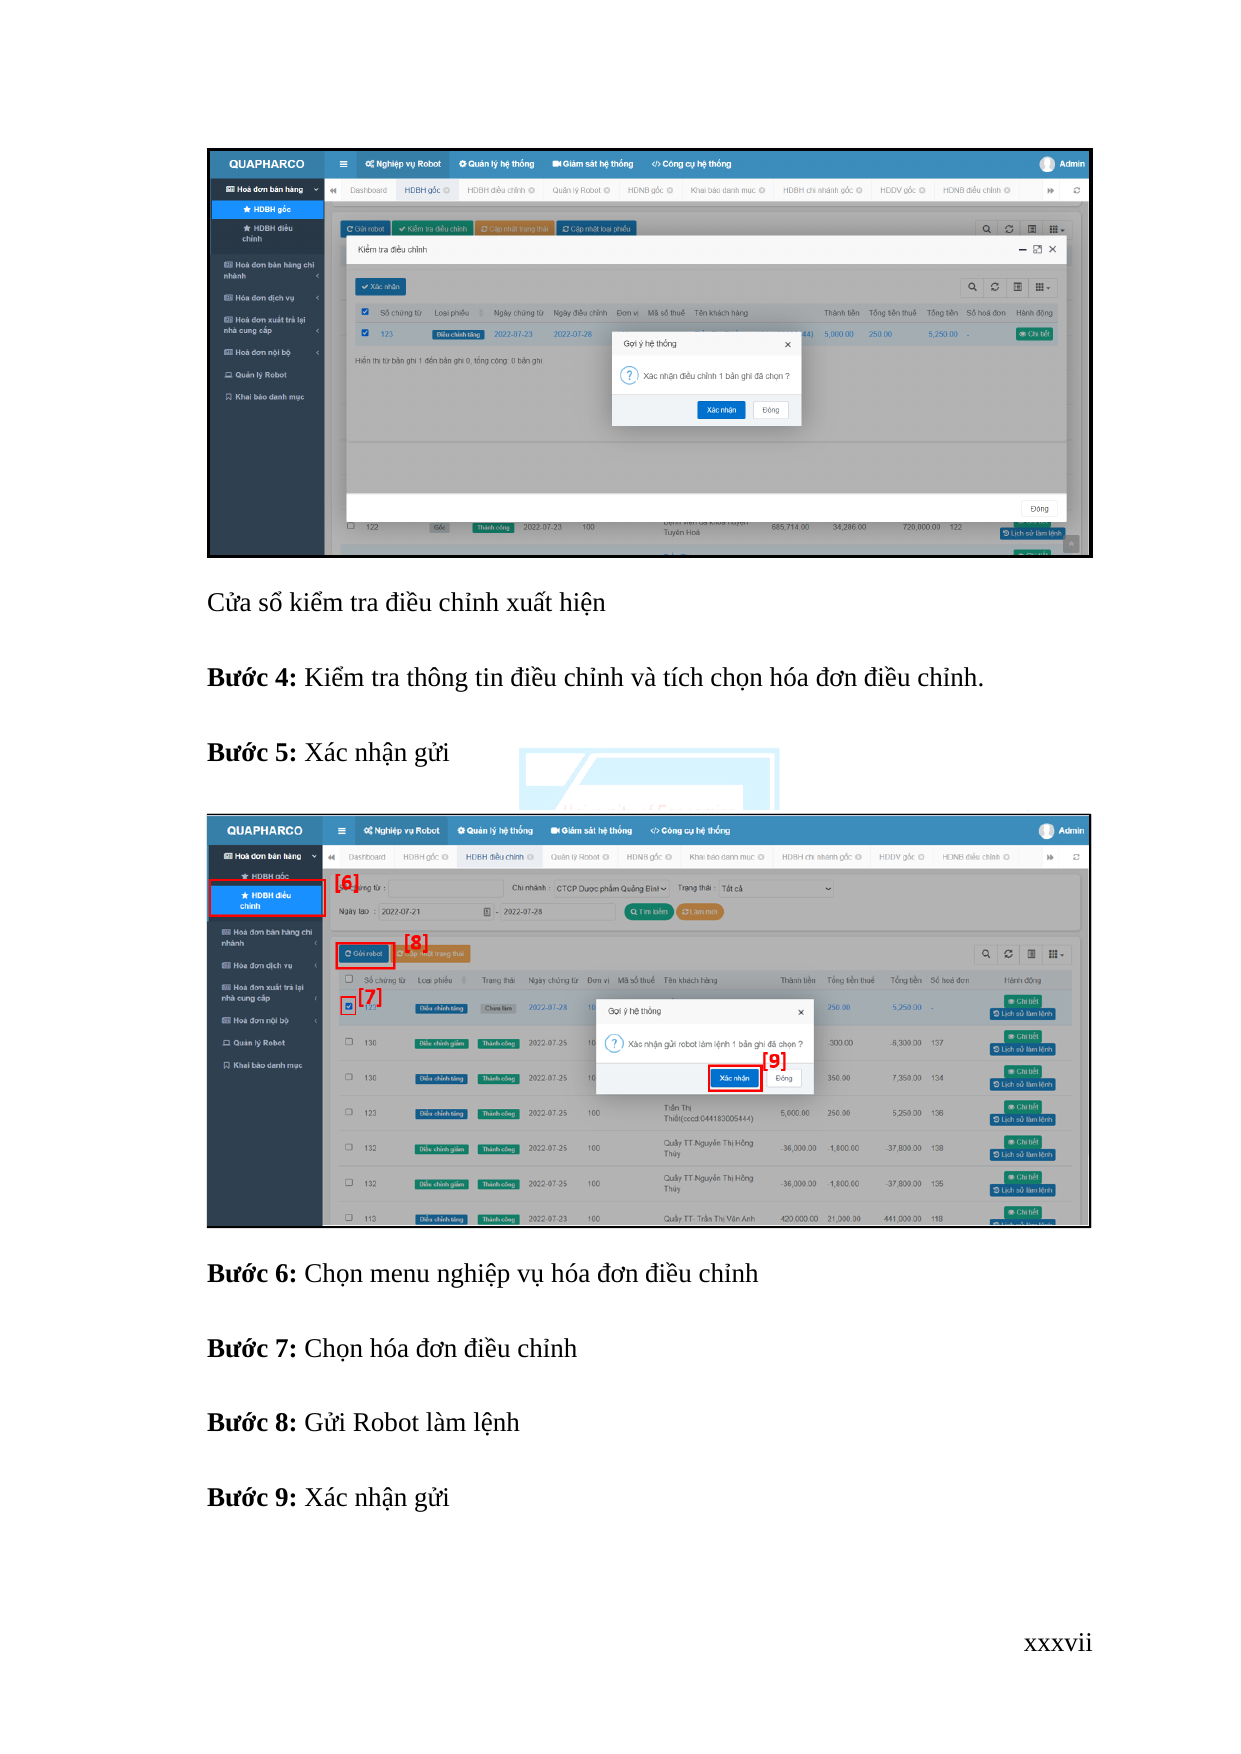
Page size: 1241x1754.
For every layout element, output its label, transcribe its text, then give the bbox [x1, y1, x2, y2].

text Cửa sổ kiểm tra điều chỉnh xuất hiện [207, 586, 1092, 617]
text Bước 6: Chọn menu nghiệp vụ hóa đơn điều chỉnh [207, 1257, 1092, 1288]
text Bước 5: Xác nhận gửi [207, 736, 1092, 767]
picture [206, 810, 1093, 1229]
text Bước 4: Kiểm tra thông tin điều chỉnh và tích chọn hóa đơn điều chỉnh. [207, 661, 1092, 692]
text Bước 7: Chọn hóa đơn điều chỉnh [207, 1332, 1092, 1363]
picture [210, 151, 1089, 555]
text Bước 9: Xác nhận gửi [207, 1481, 1092, 1512]
text Bước 8: Gửi Robot làm lệnh [207, 1407, 1092, 1438]
